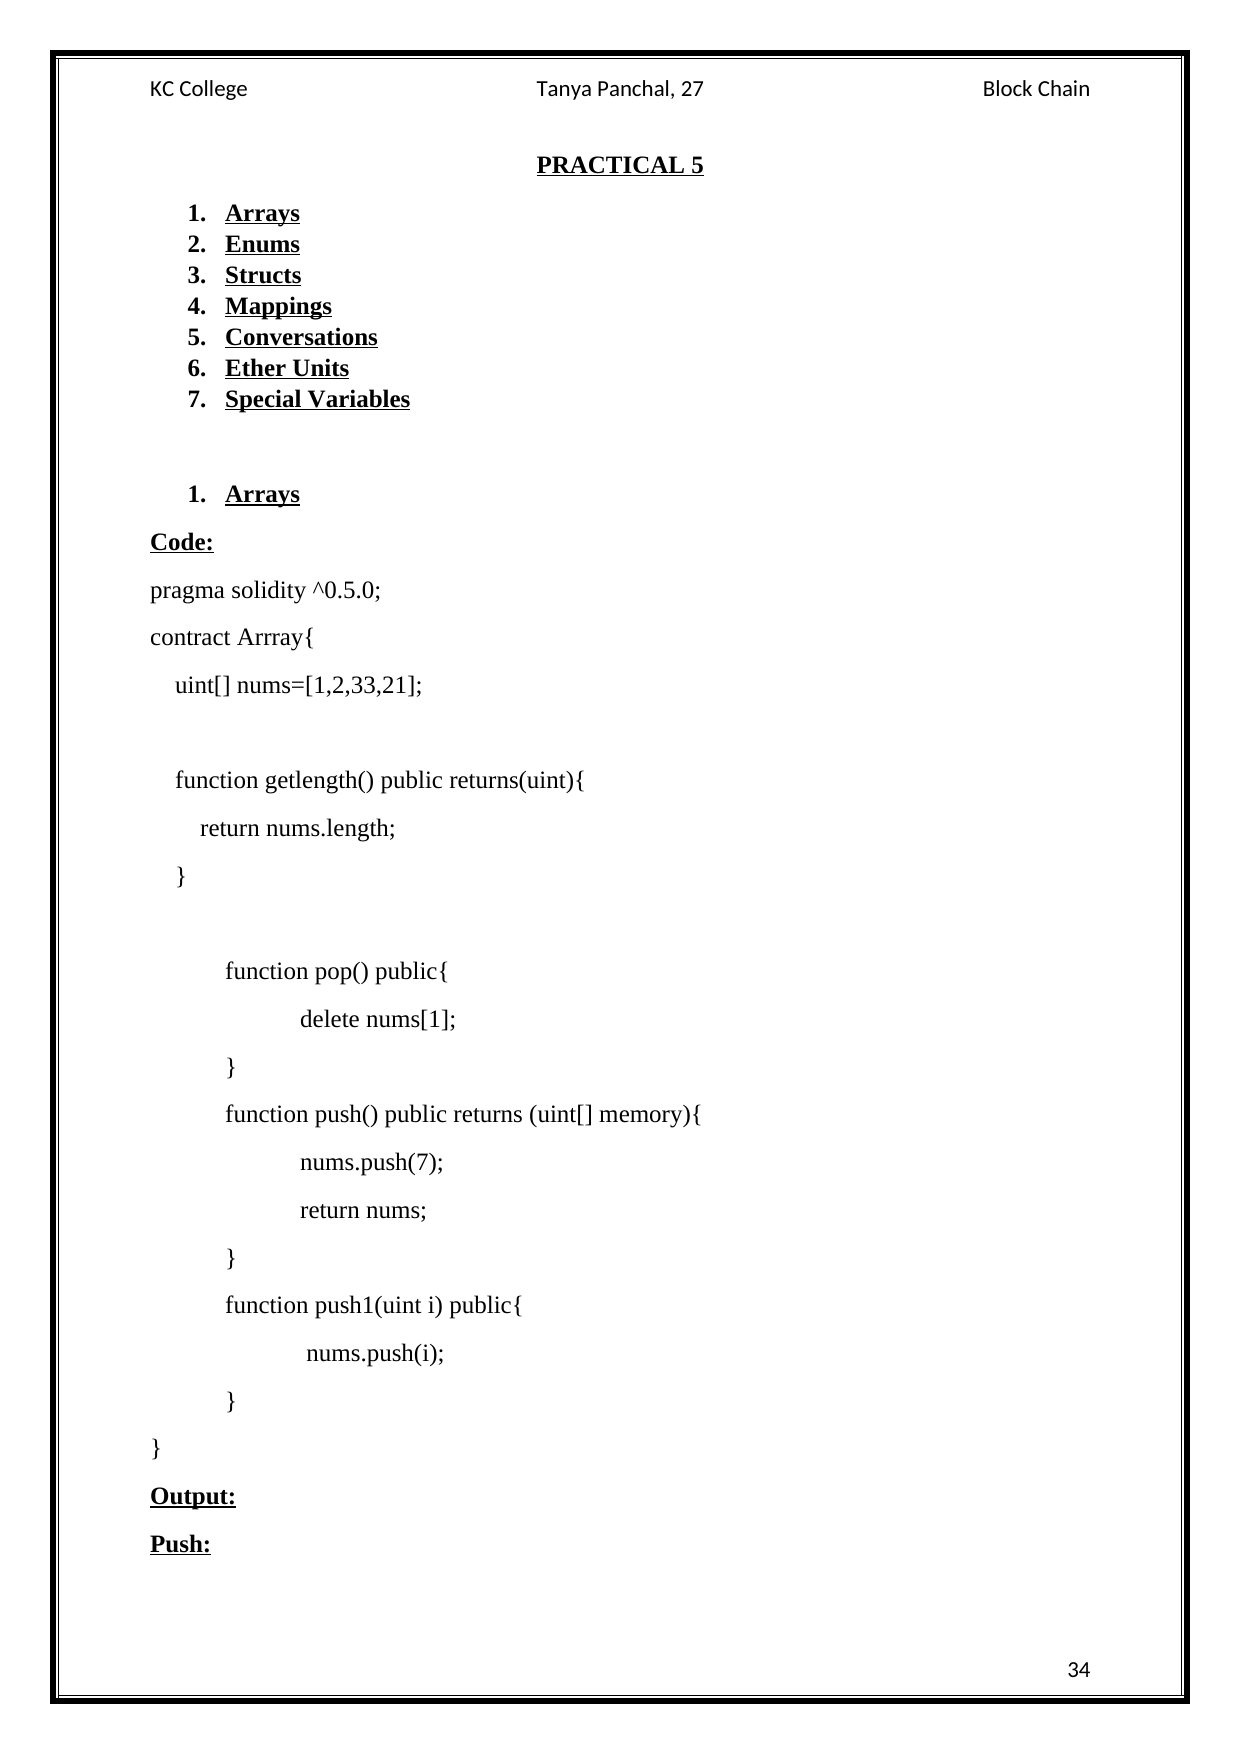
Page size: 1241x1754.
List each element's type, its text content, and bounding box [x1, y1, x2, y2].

text pragma solidity ^0.5.0; [150, 575, 1090, 603]
list Enums [187, 229, 1090, 257]
text function pop() public{ [150, 956, 1090, 985]
list Conversations [187, 322, 1090, 351]
text } [150, 861, 1090, 890]
text PRACTICAL 5 [150, 150, 1090, 179]
text function push1(uint i) public{ [150, 1290, 1090, 1319]
list Mappings [187, 291, 1090, 319]
text return nums.length; [150, 813, 1090, 842]
list Arrays [187, 479, 1090, 508]
text delete nums[1]; [150, 1004, 1090, 1033]
text } [150, 1433, 1090, 1462]
list Ether Units [187, 353, 1090, 382]
list Special Variables [187, 384, 1090, 413]
text Code: [150, 527, 1090, 556]
text } [150, 1052, 1090, 1081]
list Arrays [187, 198, 1090, 226]
text } [150, 1386, 1090, 1414]
text nums.push(i); [150, 1338, 1090, 1367]
text Push: [150, 1529, 1090, 1558]
text function getlength() public returns(uint){ [150, 766, 1090, 794]
text function push() public returns (uint[] memory){ [150, 1099, 1090, 1128]
text contract Arrray{ [150, 622, 1090, 651]
text Output: [150, 1481, 1090, 1510]
text return nums; [150, 1195, 1090, 1224]
text nums.push(7); [150, 1147, 1090, 1176]
list Structs [187, 260, 1090, 288]
text } [150, 1243, 1090, 1271]
text uint[] nums=[1,2,33,21]; [150, 670, 1090, 699]
